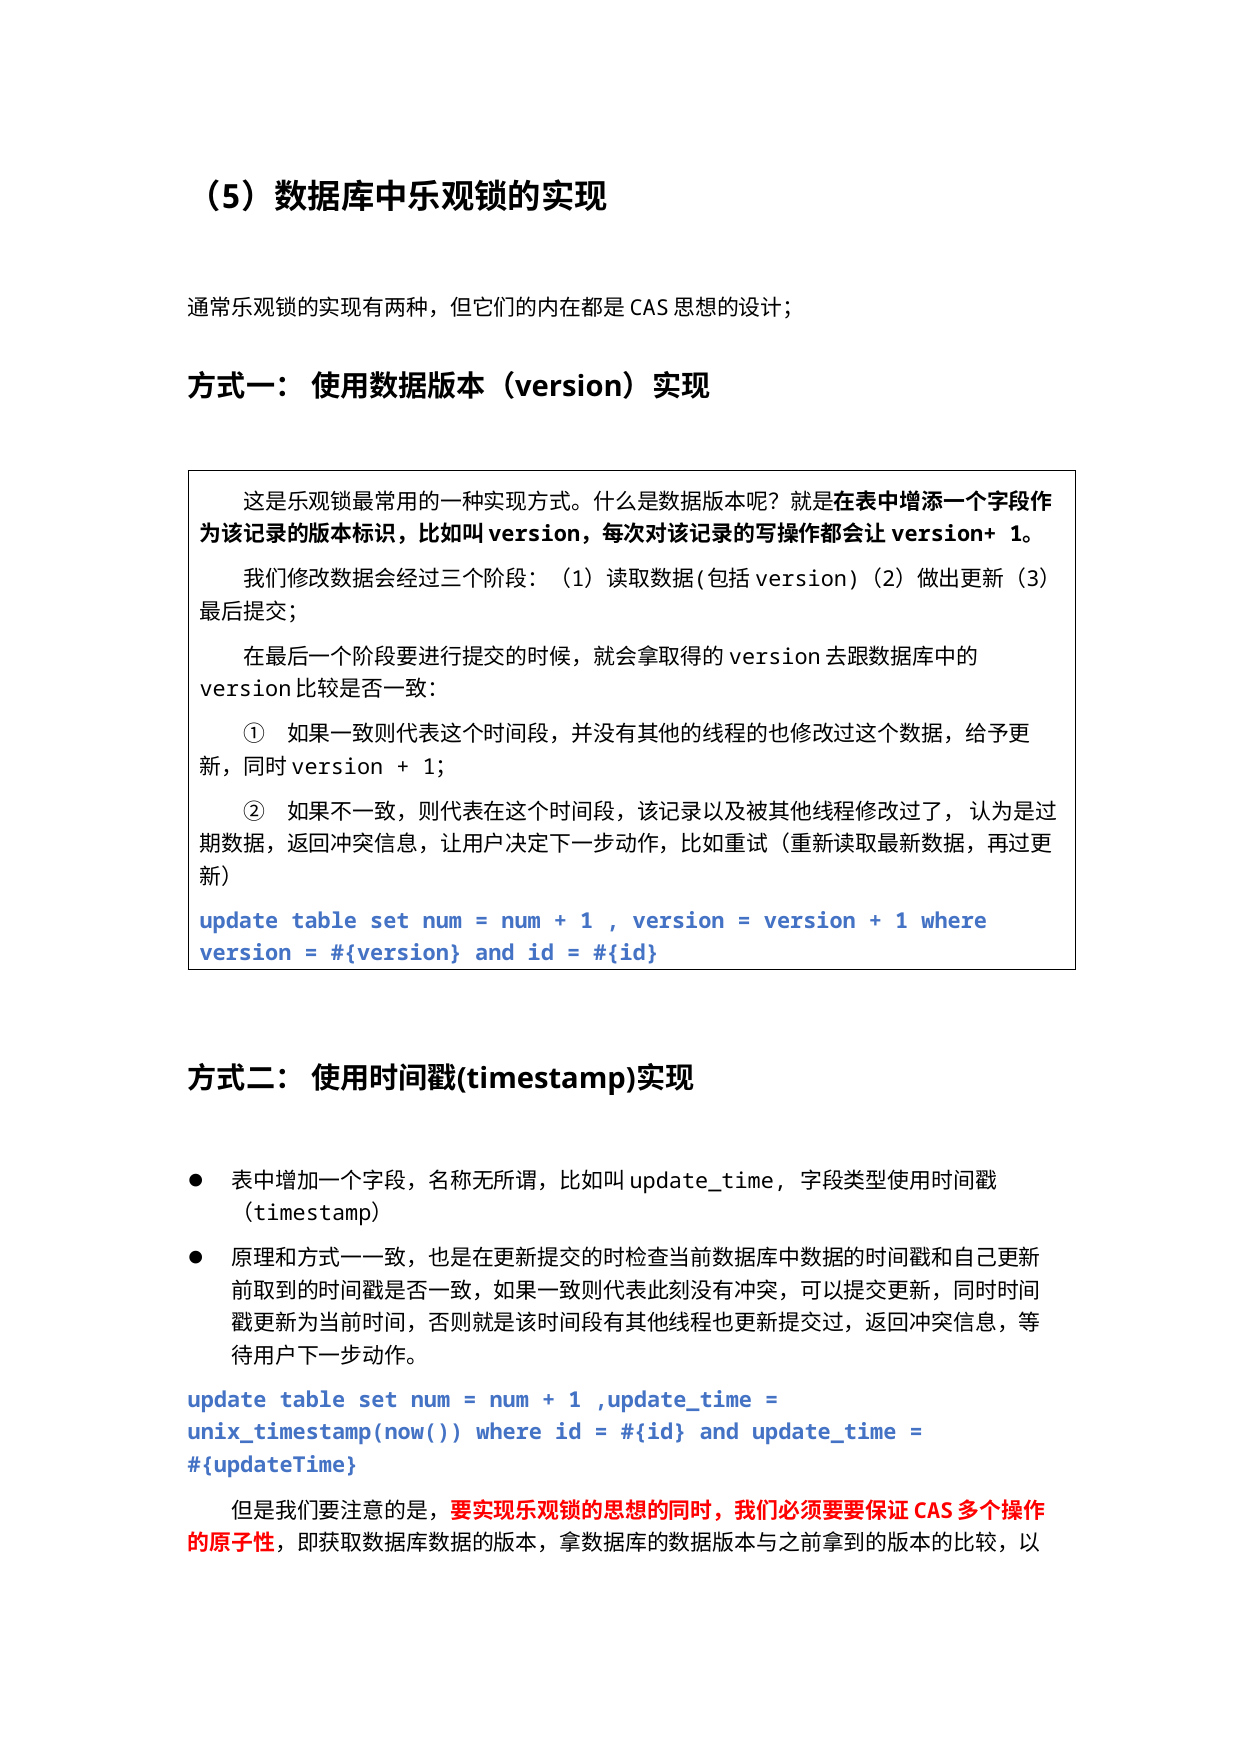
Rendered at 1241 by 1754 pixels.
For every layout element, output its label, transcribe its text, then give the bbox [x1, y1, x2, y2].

table_header 这是乐观锁最常用的一种实现方式。什么是数据版本呢？就是在表中增添一个字段作为该记录的版本标识，比如叫version，每次对该记录的写操作都会让 version+ 1。 我们修改数据会经过三个阶段：（1）读取数据(包括version)（2）做出更新（3）最后提交； 在最后一个阶段要进行提交的时候，就会拿取得的version去跟数据库中的version比较是否一致： 如果一致则代表这个时间段，并没有其他的线程的也修改过这个数据，给予更新，同时version + 1； 如果不一致，则代表在这个时间段，该记录以及被其他线程修改过了， 认为是过期数据，返回冲突信息，让用户决定下一步动作，比如重试（重新读取最新数据，再过更新） update table set num = num + 1 , version = version + 1 where version = #{version} and id = #{id} [189, 471, 1075, 968]
list 表中增加一个字段，名称无所谓，比如叫update_time, 字段类型使用时间戳（timestamp） [187, 1162, 1053, 1227]
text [187, 1492, 1053, 1557]
subtitle （5）数据库中乐观锁的实现 [187, 162, 1053, 227]
subtitle 方式二： 使用时间戳(timestamp)实现 [187, 1044, 1053, 1109]
text update table set num = num + 1 ,update_time = unix_timestamp(now()) where id = #{id} and update_time = #{updateTime} [187, 1382, 1053, 1480]
subtitle 方式一： 使用数据版本（version）实现 [187, 351, 1053, 416]
text 通常乐观锁的实现有两种，但它们的内在都是CAS思想的设计； [187, 289, 1053, 322]
list 原理和方式一一致，也是在更新提交的时检查当前数据库中数据的时间戳和自己更新前取到的时间戳是否一致，如果一致则代表此刻没有冲突，可以提交更新，同时时间戳更新为当前时间，否则就是该时间段有其他线程也更新提交过，返回冲突信息，等待用户下一步动作。 [187, 1240, 1053, 1370]
